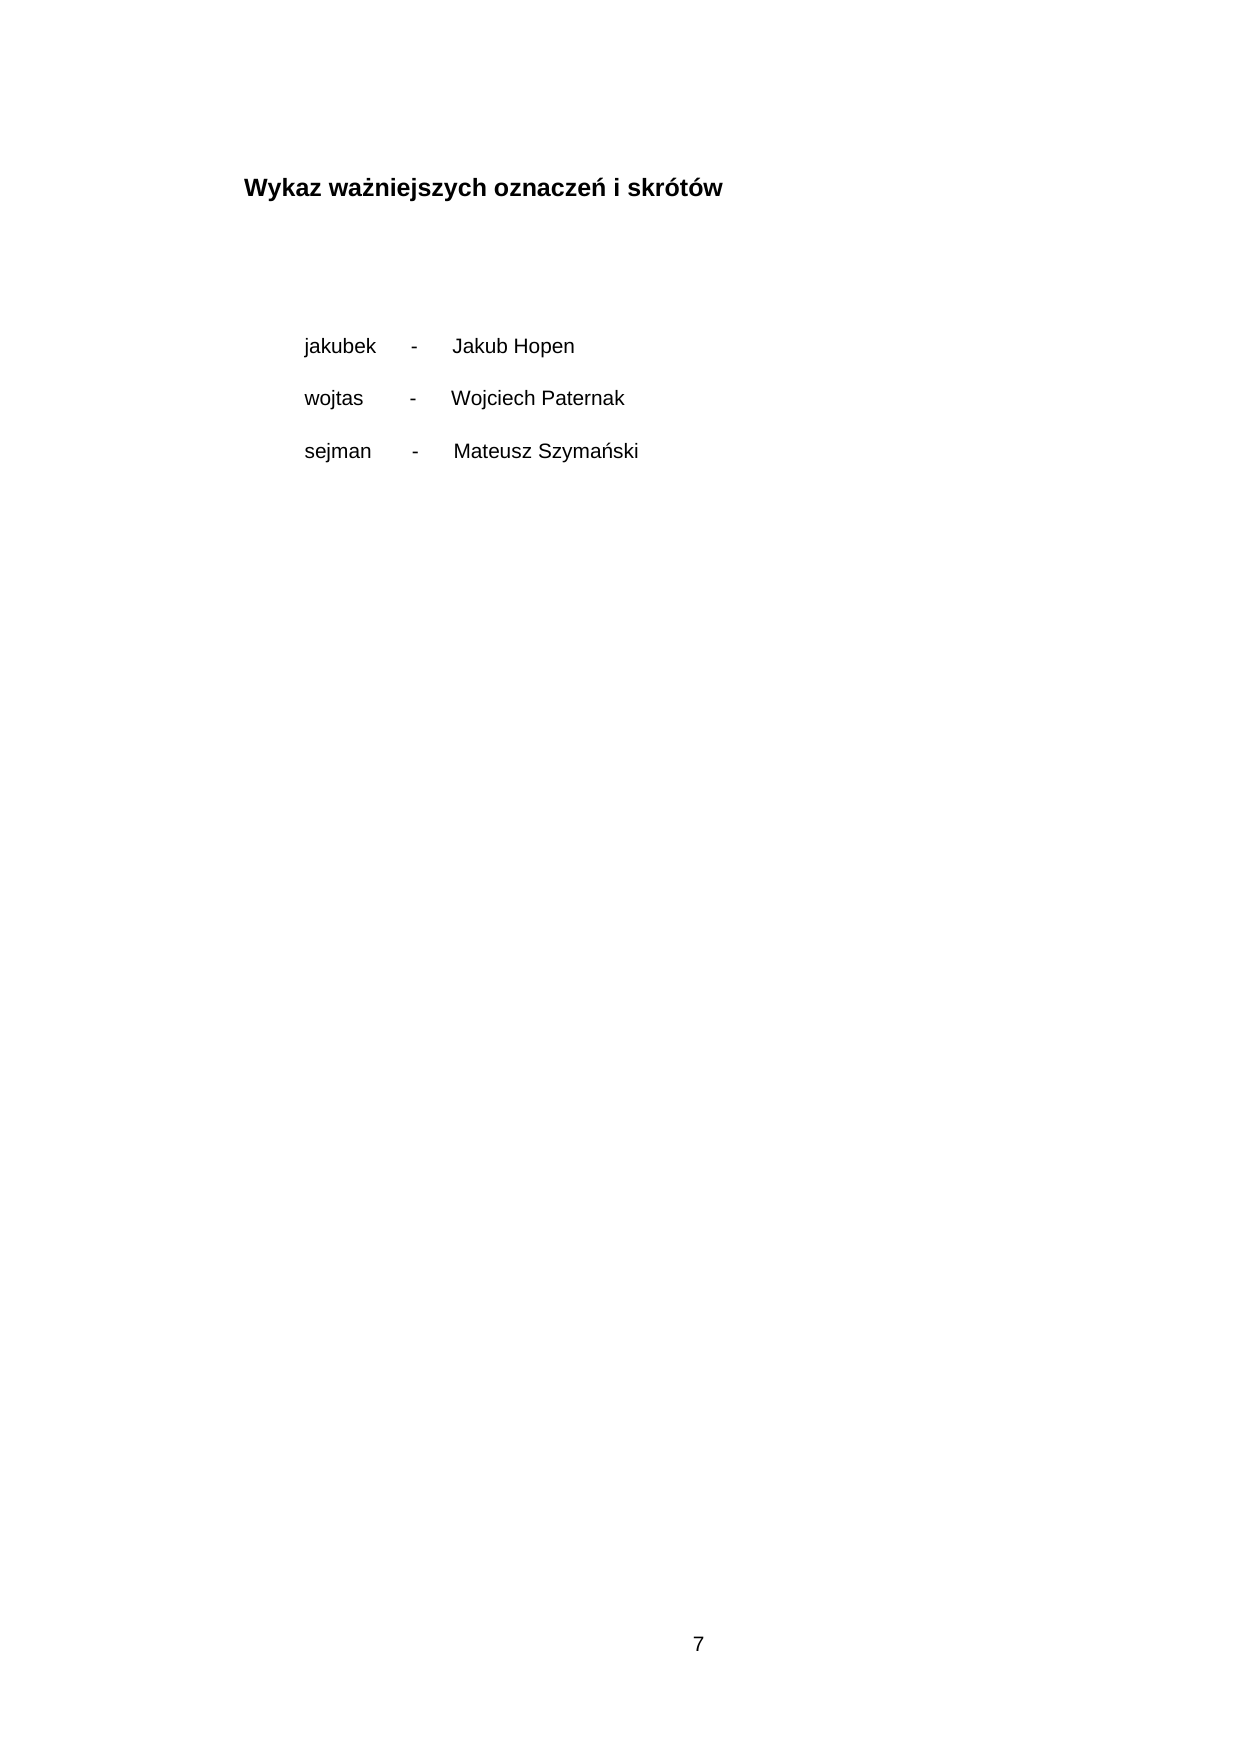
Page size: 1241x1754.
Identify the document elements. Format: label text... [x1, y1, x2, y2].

text sejman - Mateusz Szymański [230, 439, 1092, 463]
text jakubek - Jakub Hopen [230, 333, 1092, 357]
text wojtas - Wojciech Paternak [230, 386, 1092, 410]
subtitle Wykaz ważniejszych oznaczeń i skrótów [244, 173, 1092, 201]
